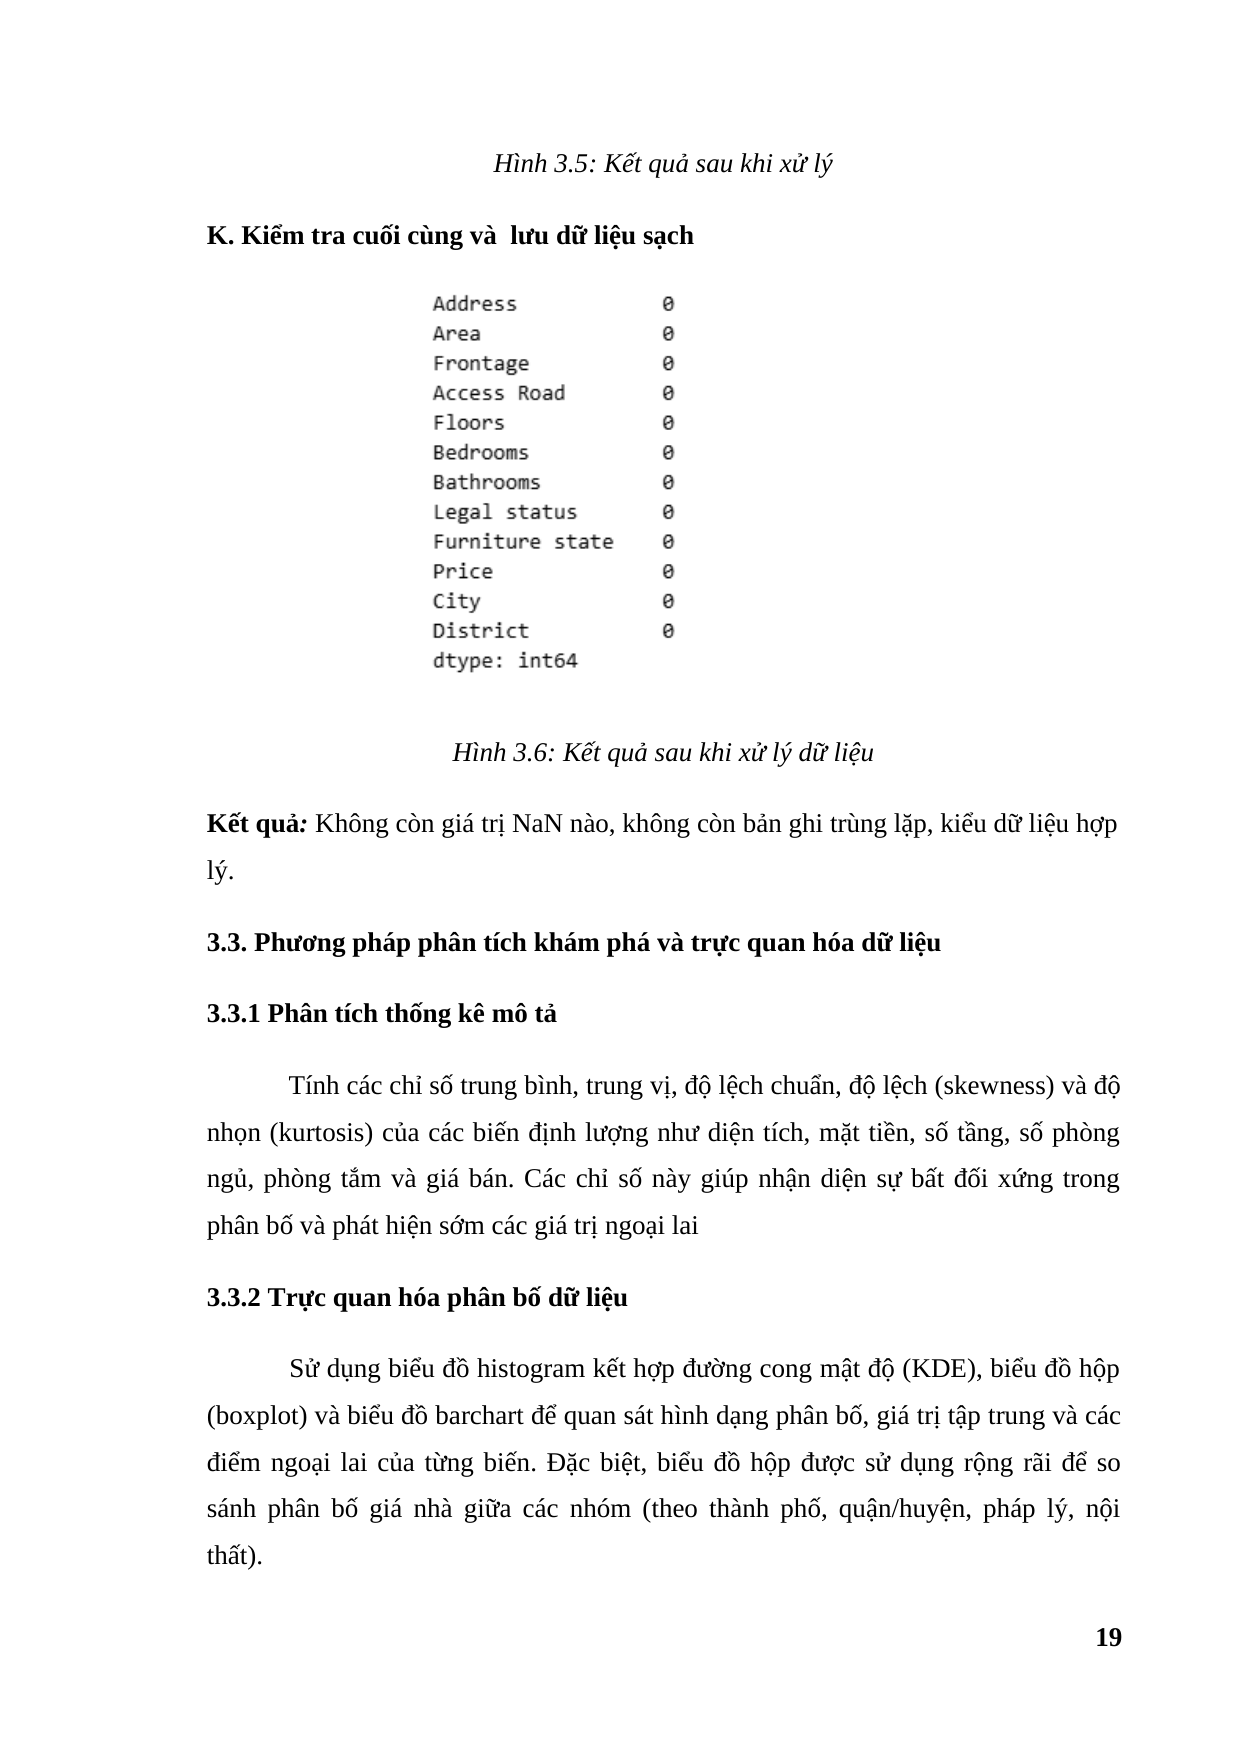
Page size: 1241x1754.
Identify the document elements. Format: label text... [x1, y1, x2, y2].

picture [405, 286, 923, 696]
text Kết quả: Không còn giá trị NaN nào, không còn bản ghi trùng lặp, kiểu dữ liệu hợp lý. [207, 807, 1122, 885]
subtitle 3.3.2 Trực quan hóa phân bố dữ liệu [207, 1281, 1122, 1312]
subtitle Hình 3.6: Kết quả sau khi xử lý dữ liệu [207, 736, 1122, 767]
text Sử dụng biểu đồ histogram kết hợp đường cong mật độ (KDE), biểu đồ hộp (boxplot) và biểu đồ barchart để quan sát hình dạng phân bố, giá trị tập trung và các điểm ngoại lai của từng biến. Đặc biệt, biểu đồ hộp được sử dụng rộng rãi để so sánh phân bố giá nhà giữa các nhóm (theo thành phố, quận/huyện, pháp lý, nội thất). [207, 1352, 1122, 1570]
subtitle 3.3.1 Phân tích thống kê mô tả [207, 997, 1122, 1028]
subtitle Hình 3.5: Kết quả sau khi xử lý [207, 148, 1122, 179]
text K. Kiểm tra cuối cùng và lưu dữ liệu sạch [207, 219, 1122, 250]
subtitle 3.3. Phương pháp phân tích khám phá và trực quan hóa dữ liệu [207, 926, 1122, 957]
text Tính các chỉ số trung bình, trung vị, độ lệch chuẩn, độ lệch (skewness) và độ nhọn (kurtosis) của các biến định lượng như diện tích, mặt tiền, số tầng, số phòng ngủ, phòng tắm và giá bán. Các chỉ số này giúp nhận diện sự bất đối xứng trong phân bố và phát hiện sớm các giá trị ngoại lai [207, 1069, 1122, 1240]
